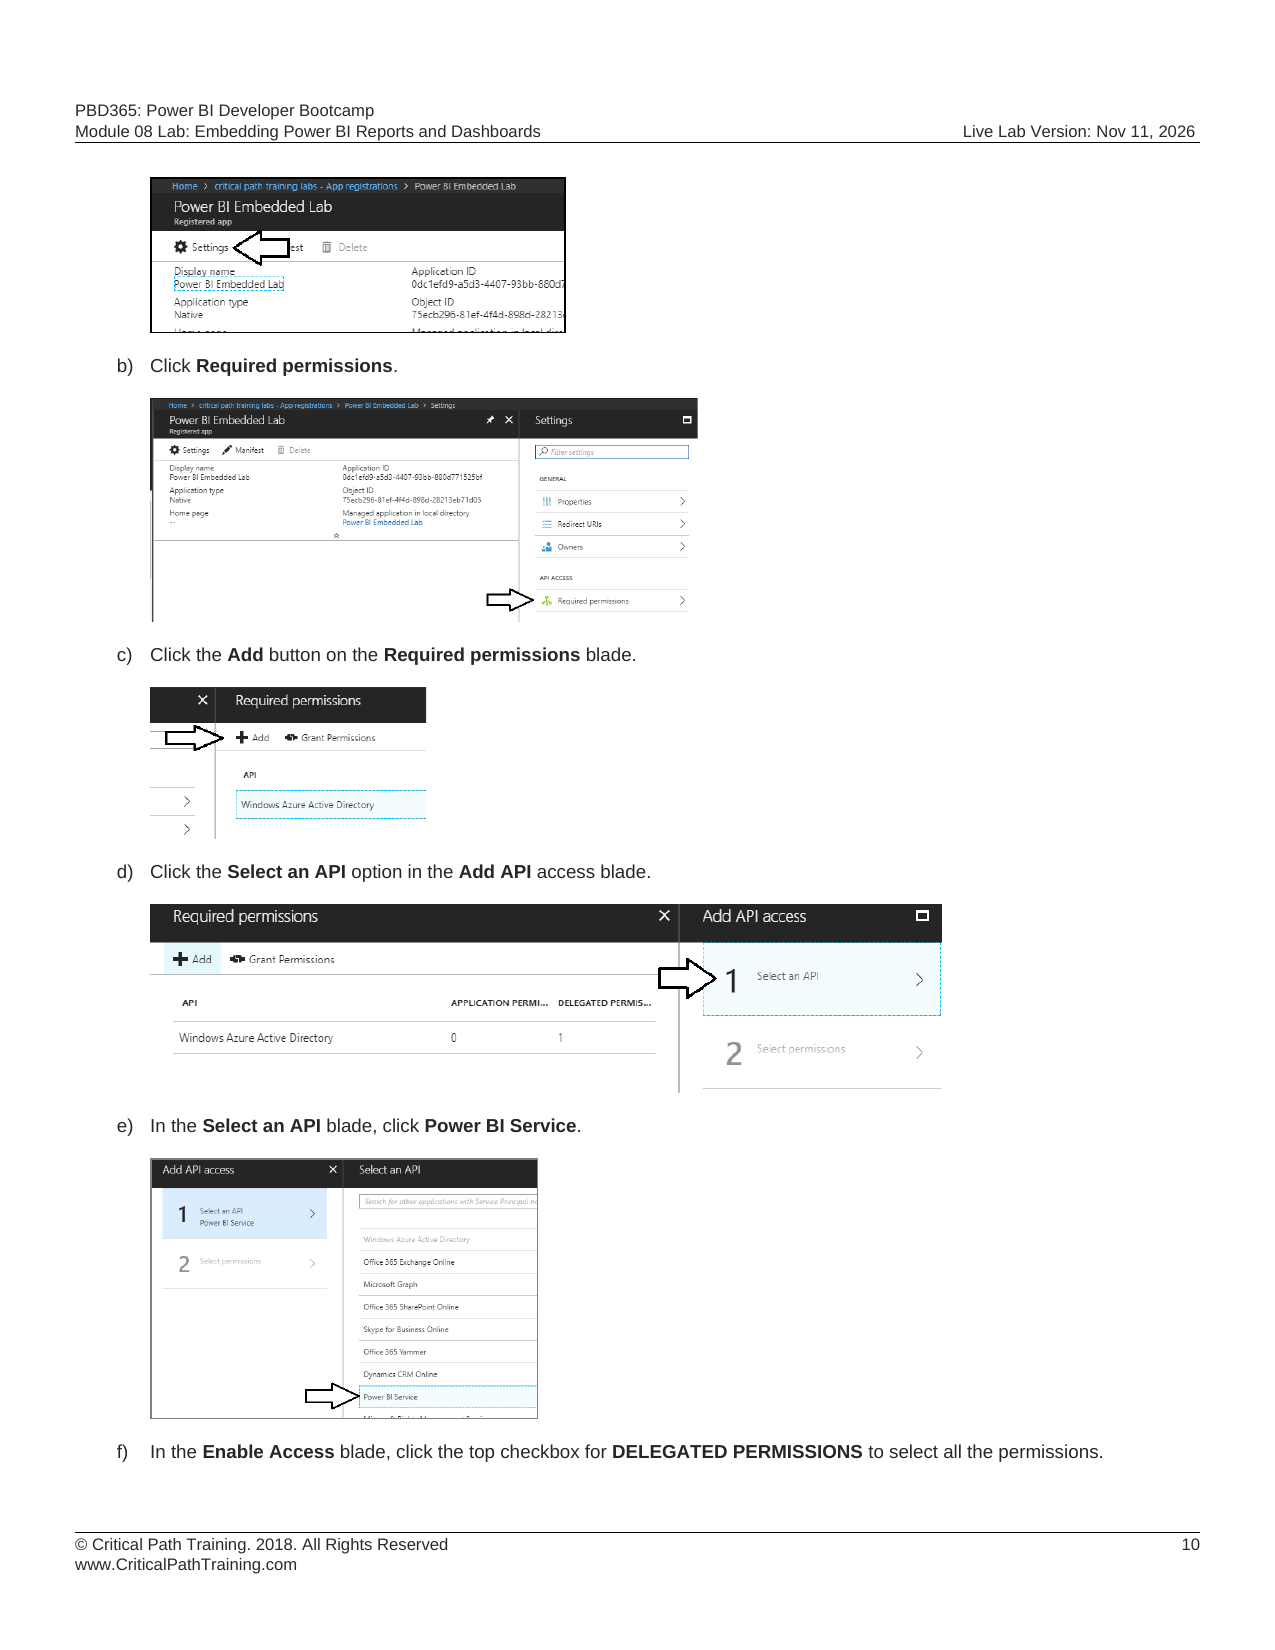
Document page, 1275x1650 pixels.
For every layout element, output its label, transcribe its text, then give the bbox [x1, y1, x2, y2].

text In the Select an API blade, click Power BI Service. [117, 1115, 1200, 1136]
text In the Enable Access blade, click the top checkbox for DELEGATED PERMISSIONS to select all the permissions. [117, 1441, 1200, 1463]
text Click Required permissions. [117, 355, 1200, 377]
picture [152, 1160, 537, 1418]
picture [150, 398, 698, 622]
text Click the Select an API option in the Add API access blade. [117, 861, 1200, 882]
picture [150, 687, 427, 839]
picture [150, 904, 942, 1093]
text Click the Add button on the Required permissions blade. [117, 644, 1200, 665]
picture [152, 179, 564, 332]
